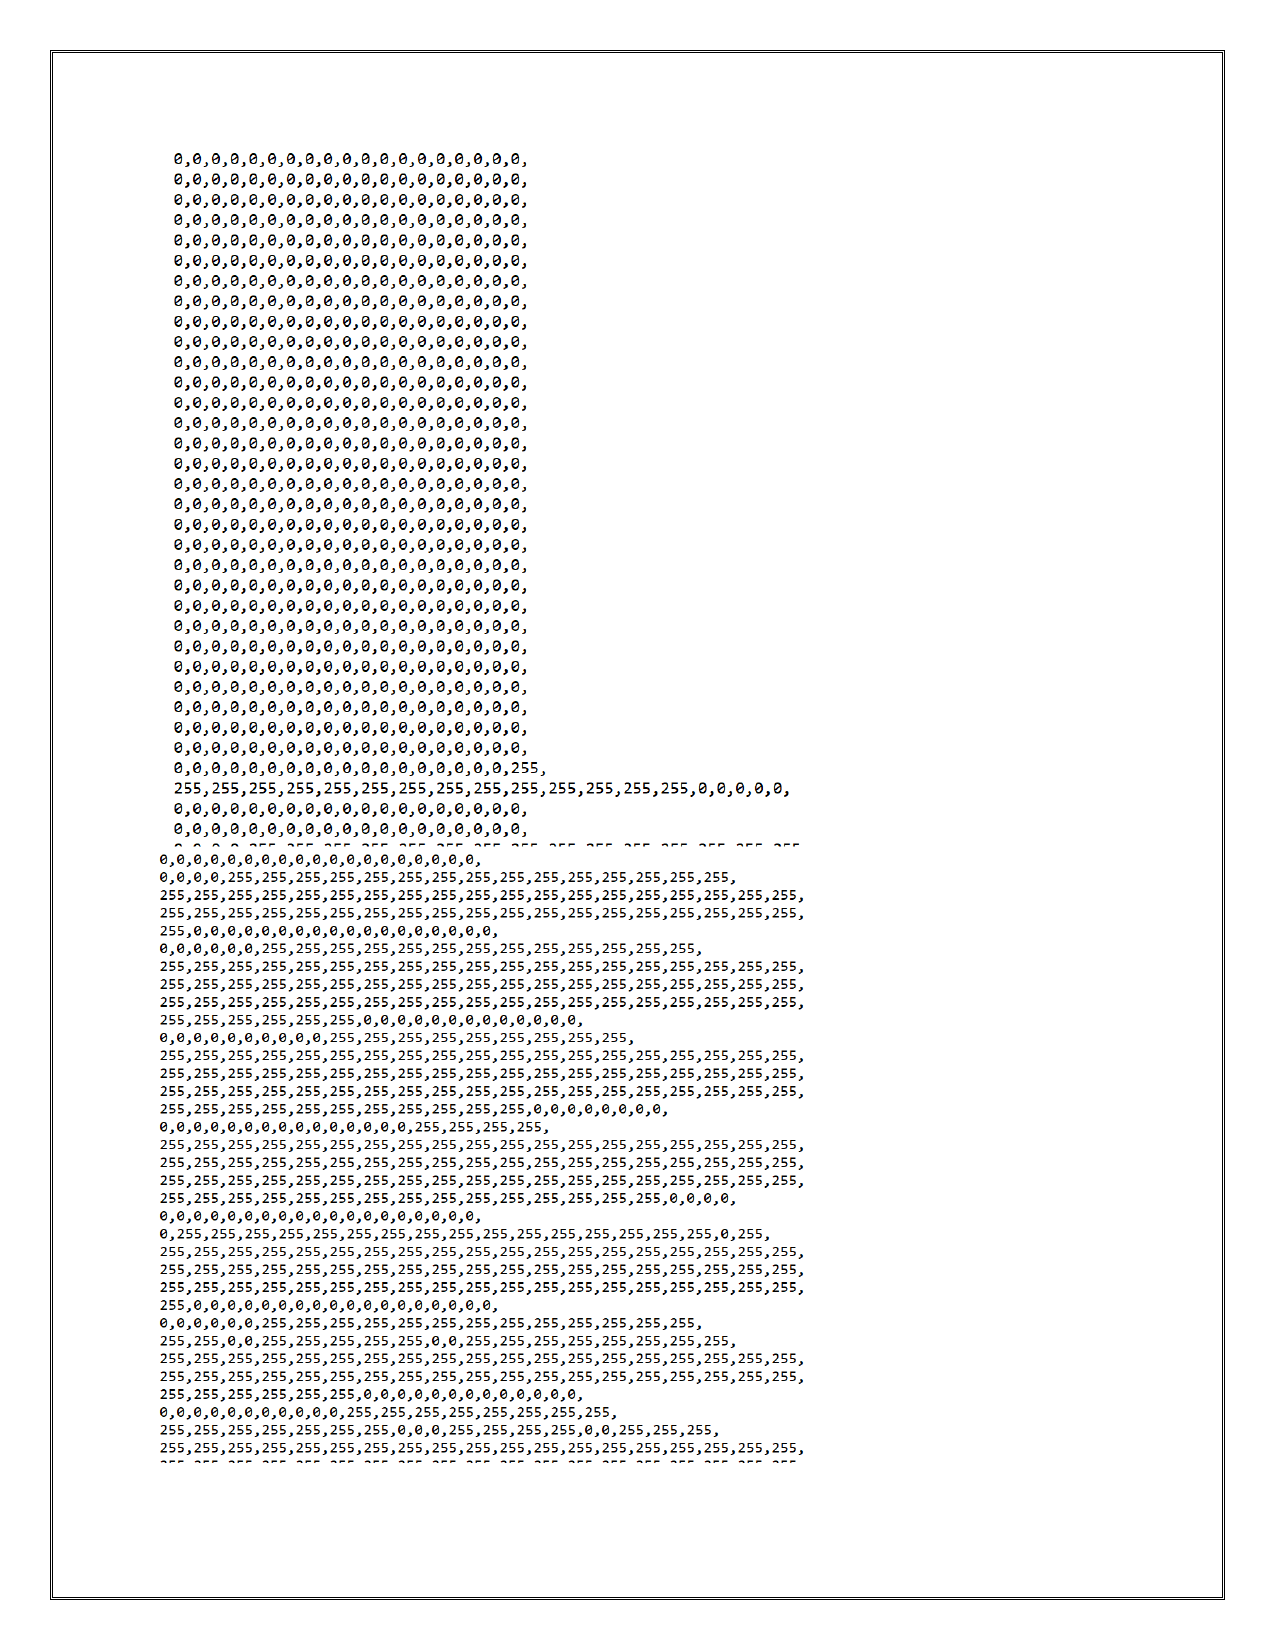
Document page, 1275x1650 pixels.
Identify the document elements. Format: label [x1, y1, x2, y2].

picture [150, 150, 806, 847]
picture [150, 850, 813, 1463]
